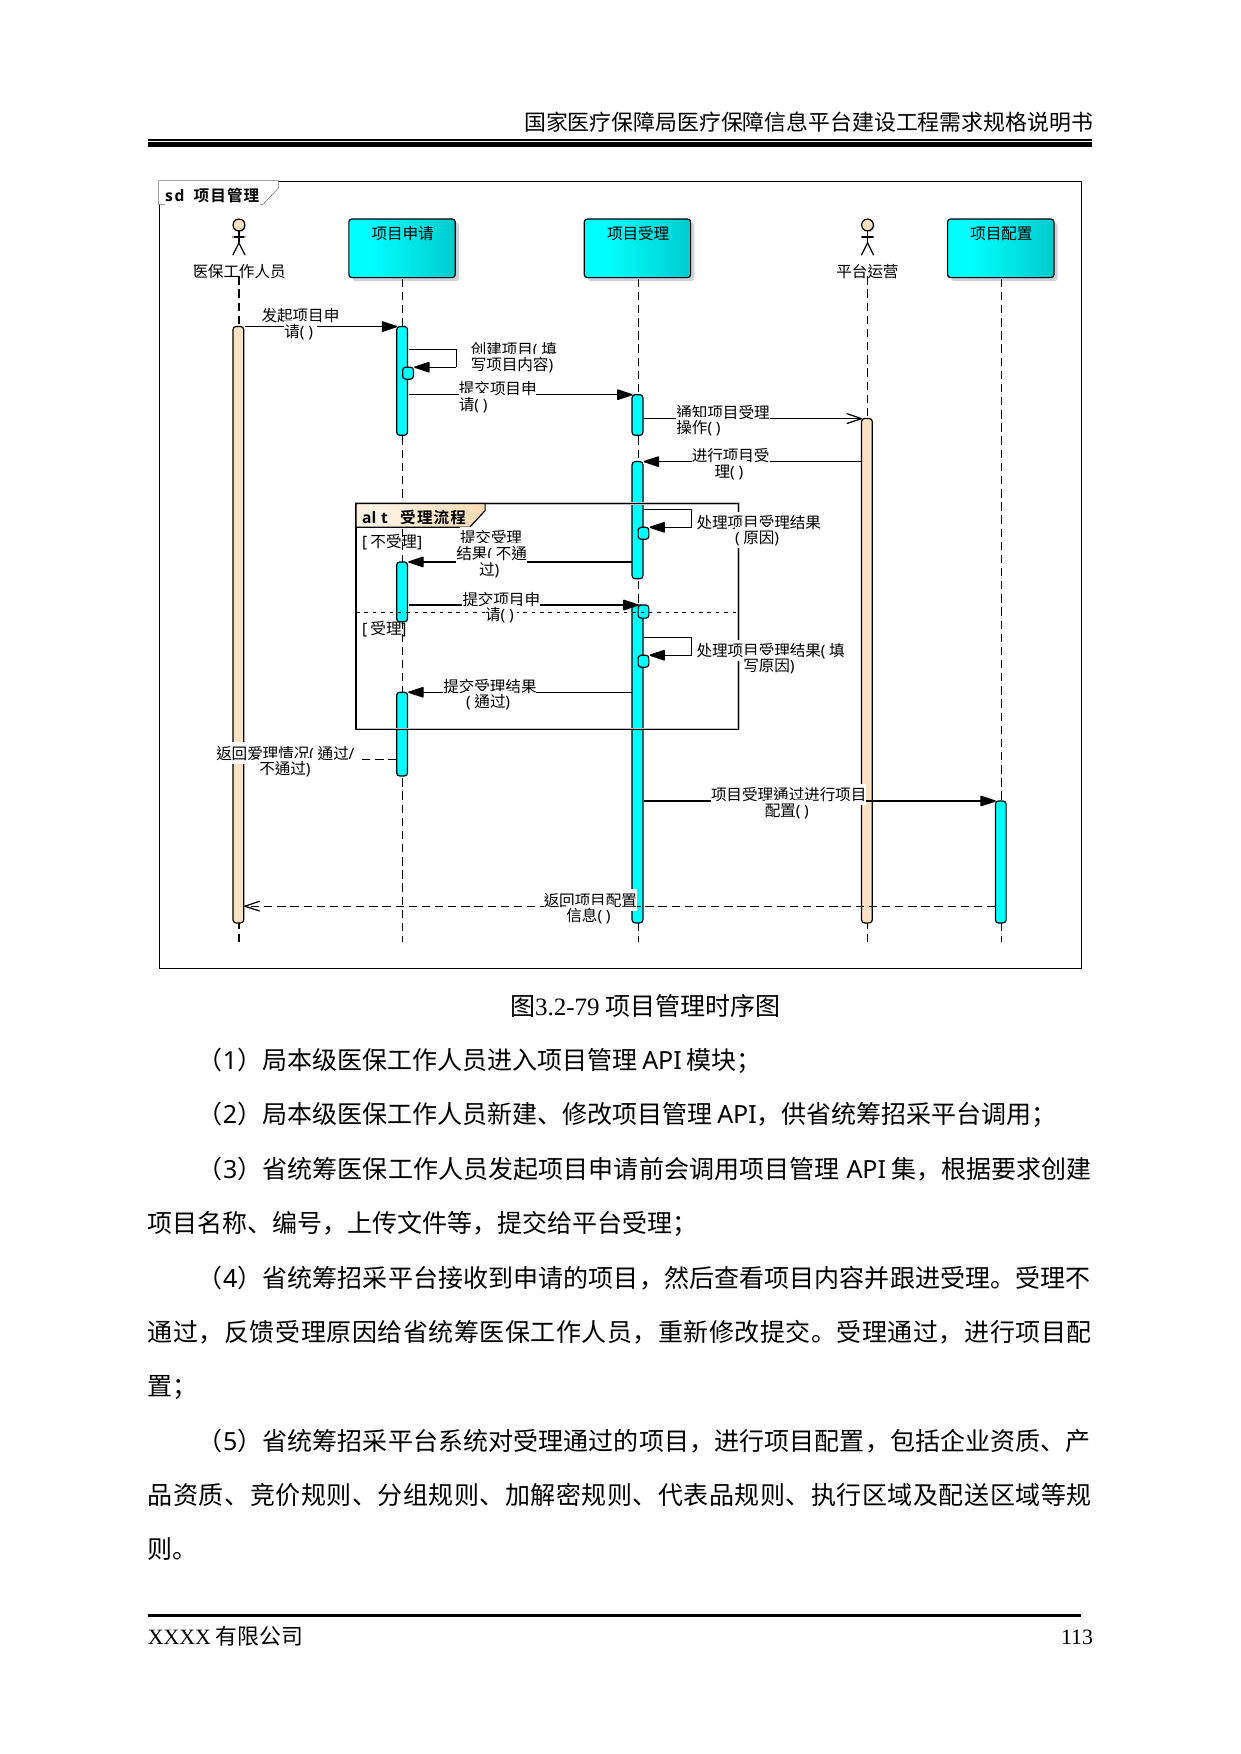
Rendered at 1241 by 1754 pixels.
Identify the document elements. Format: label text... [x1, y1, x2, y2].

text （2）局本级医保工作人员新建、修改项目管理API，供省统筹招采平台调用； [148, 1095, 1092, 1131]
text （4）省统筹招采平台接收到申请的项目，然后查看项目内容并跟进受理。受理不通过，反馈受理原因给省统筹医保工作人员，重新修改提交。受理通过，进行项目配置； [148, 1258, 1092, 1403]
text （3）省统筹医保工作人员发起项目申请前会调用项目管理API集，根据要求创建项目名称、编号，上传文件等，提交给平台受理； [148, 1149, 1092, 1240]
text （5）省统筹招采平台系统对受理通过的项目，进行项目配置，包括企业资质、产品资质、竞价规则、分组规则、加解密规则、代表品规则、执行区域及配送区域等规则。 [148, 1421, 1092, 1566]
text （1）局本级医保工作人员进入项目管理API模块； [148, 1041, 1092, 1077]
